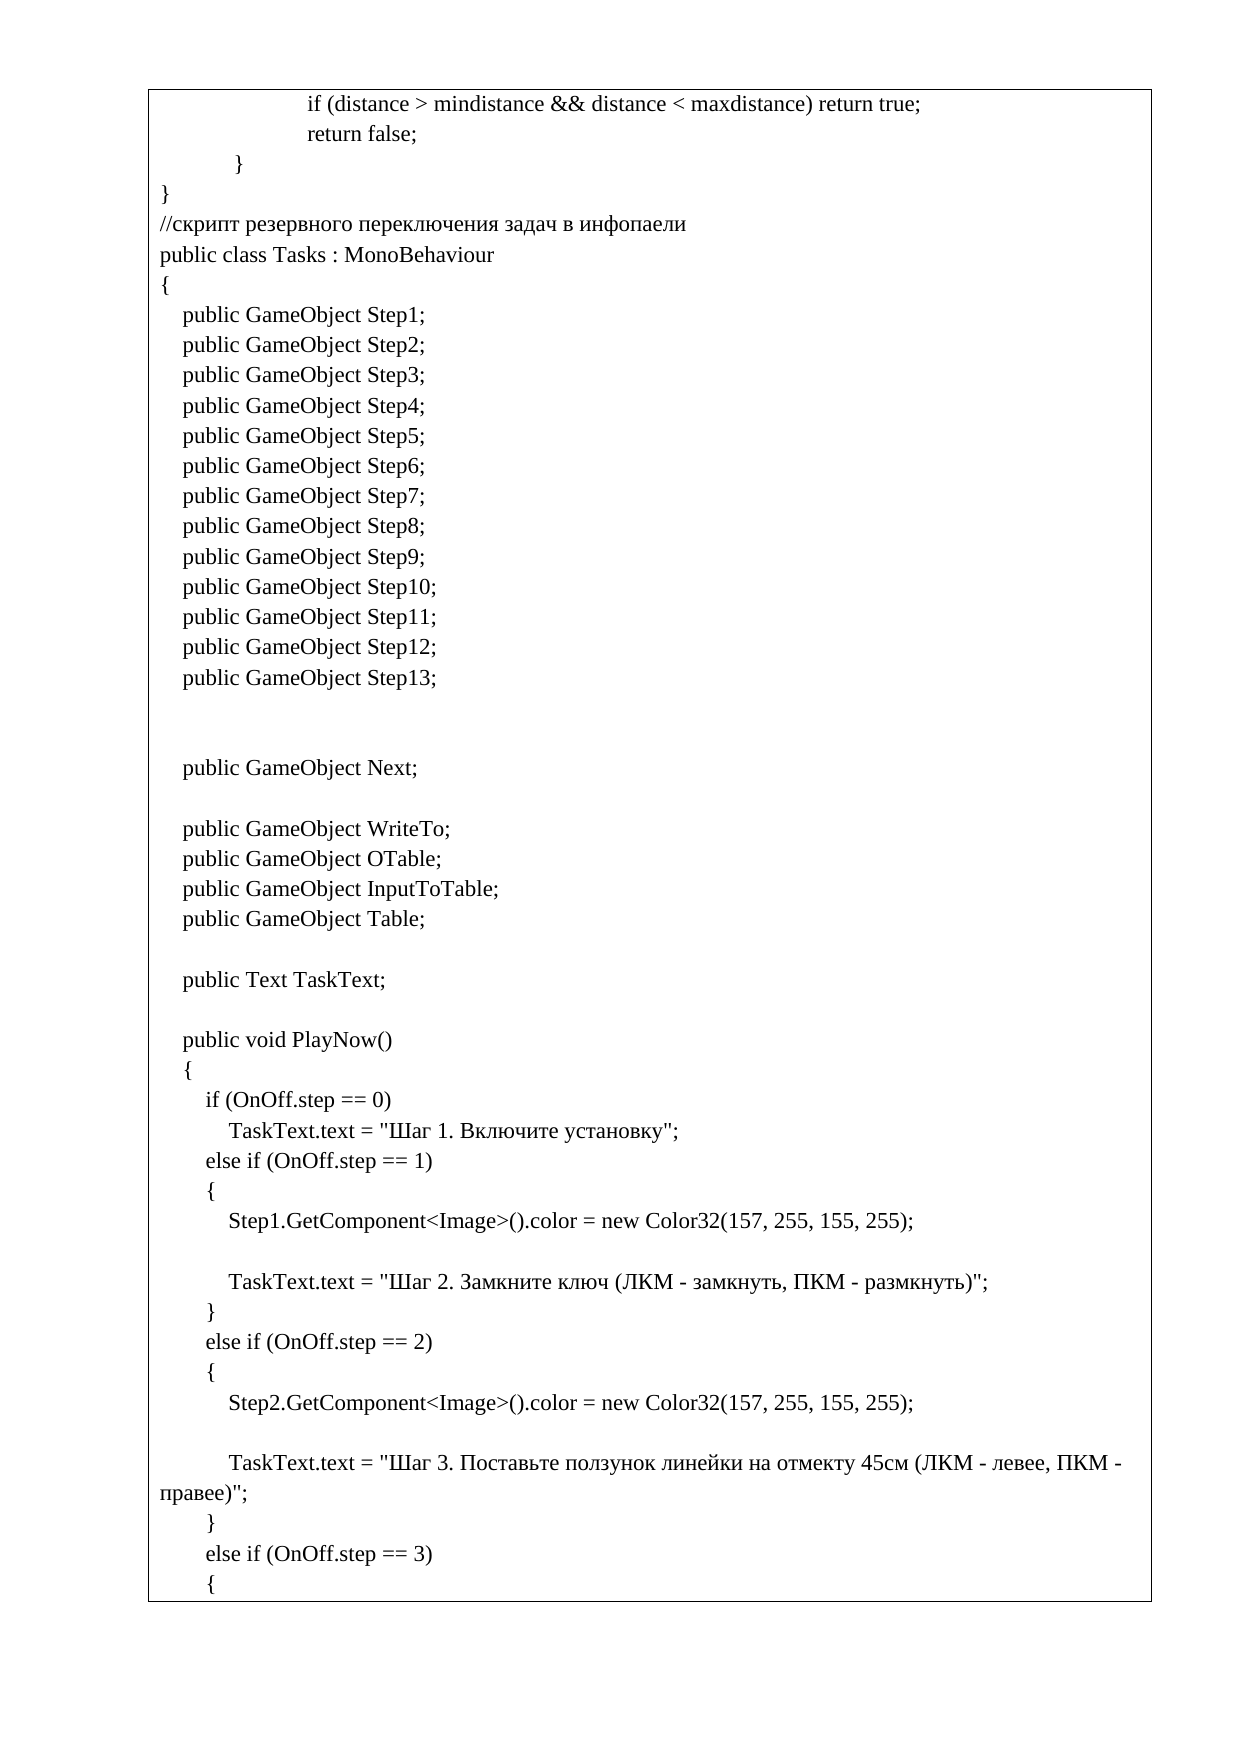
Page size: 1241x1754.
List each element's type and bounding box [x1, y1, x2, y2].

table_header [149, 90, 1151, 1601]
